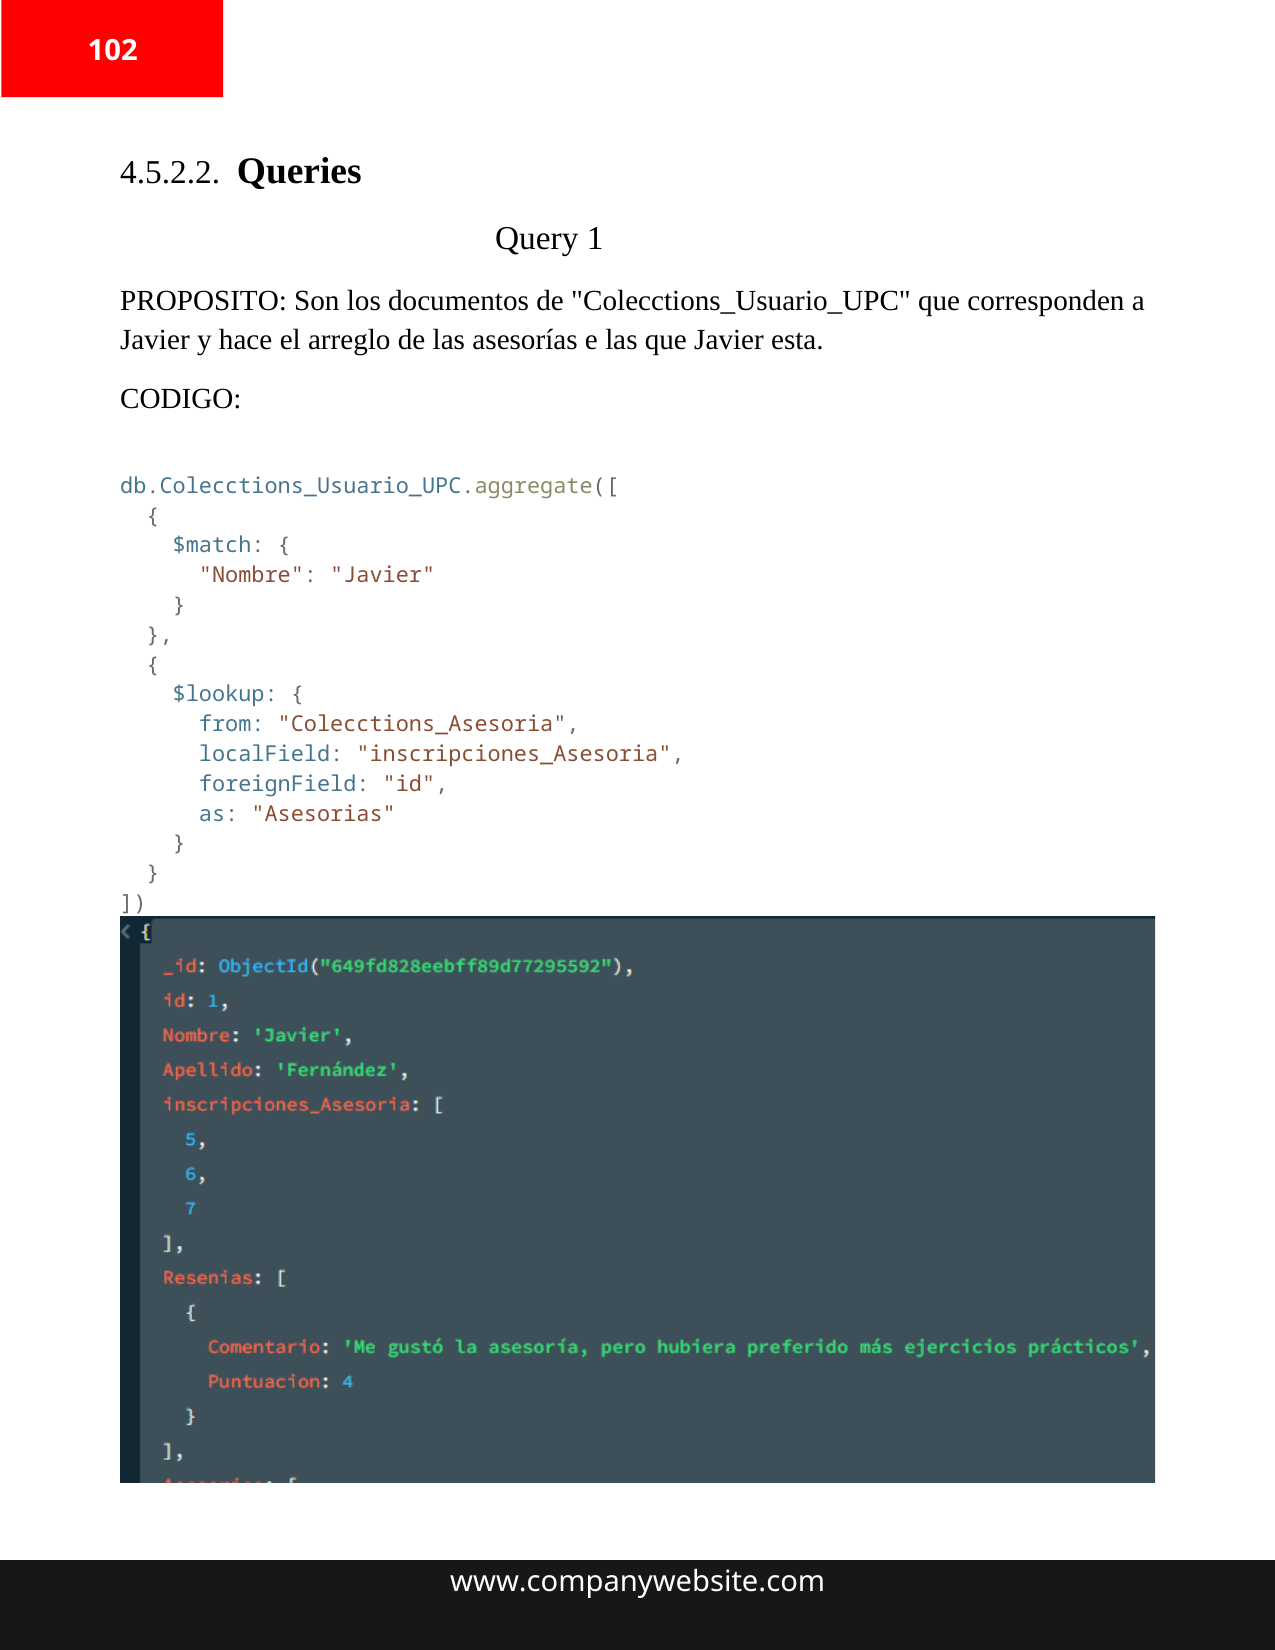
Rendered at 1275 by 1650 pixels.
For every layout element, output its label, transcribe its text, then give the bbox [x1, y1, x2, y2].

text { [120, 500, 1155, 529]
text CODIGO: [120, 381, 1155, 415]
text } [120, 589, 1155, 619]
text 4.5.2.2. Queries [120, 148, 1155, 191]
text }, [120, 619, 1155, 649]
text } [120, 857, 1155, 887]
text PROPOSITO: Son los documentos de "Colecctions_Usuario_UPC" que corresponden a Javier y hace el arreglo de las asesorías e las que Javier esta. [120, 283, 1155, 356]
text } [120, 827, 1155, 857]
text db.Colecctions_Usuario_UPC.aggregate([ [120, 470, 1155, 500]
text foreignField: "id", [120, 768, 1155, 798]
text from: "Colecctions_Asesoria", [120, 708, 1155, 738]
text "Nombre": "Javier" [120, 559, 1155, 589]
text $lookup: { [120, 678, 1155, 708]
text localField: "inscripciones_Asesoria", [120, 738, 1155, 768]
picture [120, 916, 1155, 1483]
text { [120, 649, 1155, 678]
text as: "Asesorias" [120, 798, 1155, 827]
text $match: { [120, 529, 1155, 559]
text ]) [120, 887, 1155, 916]
text Query 1 [420, 218, 1155, 257]
